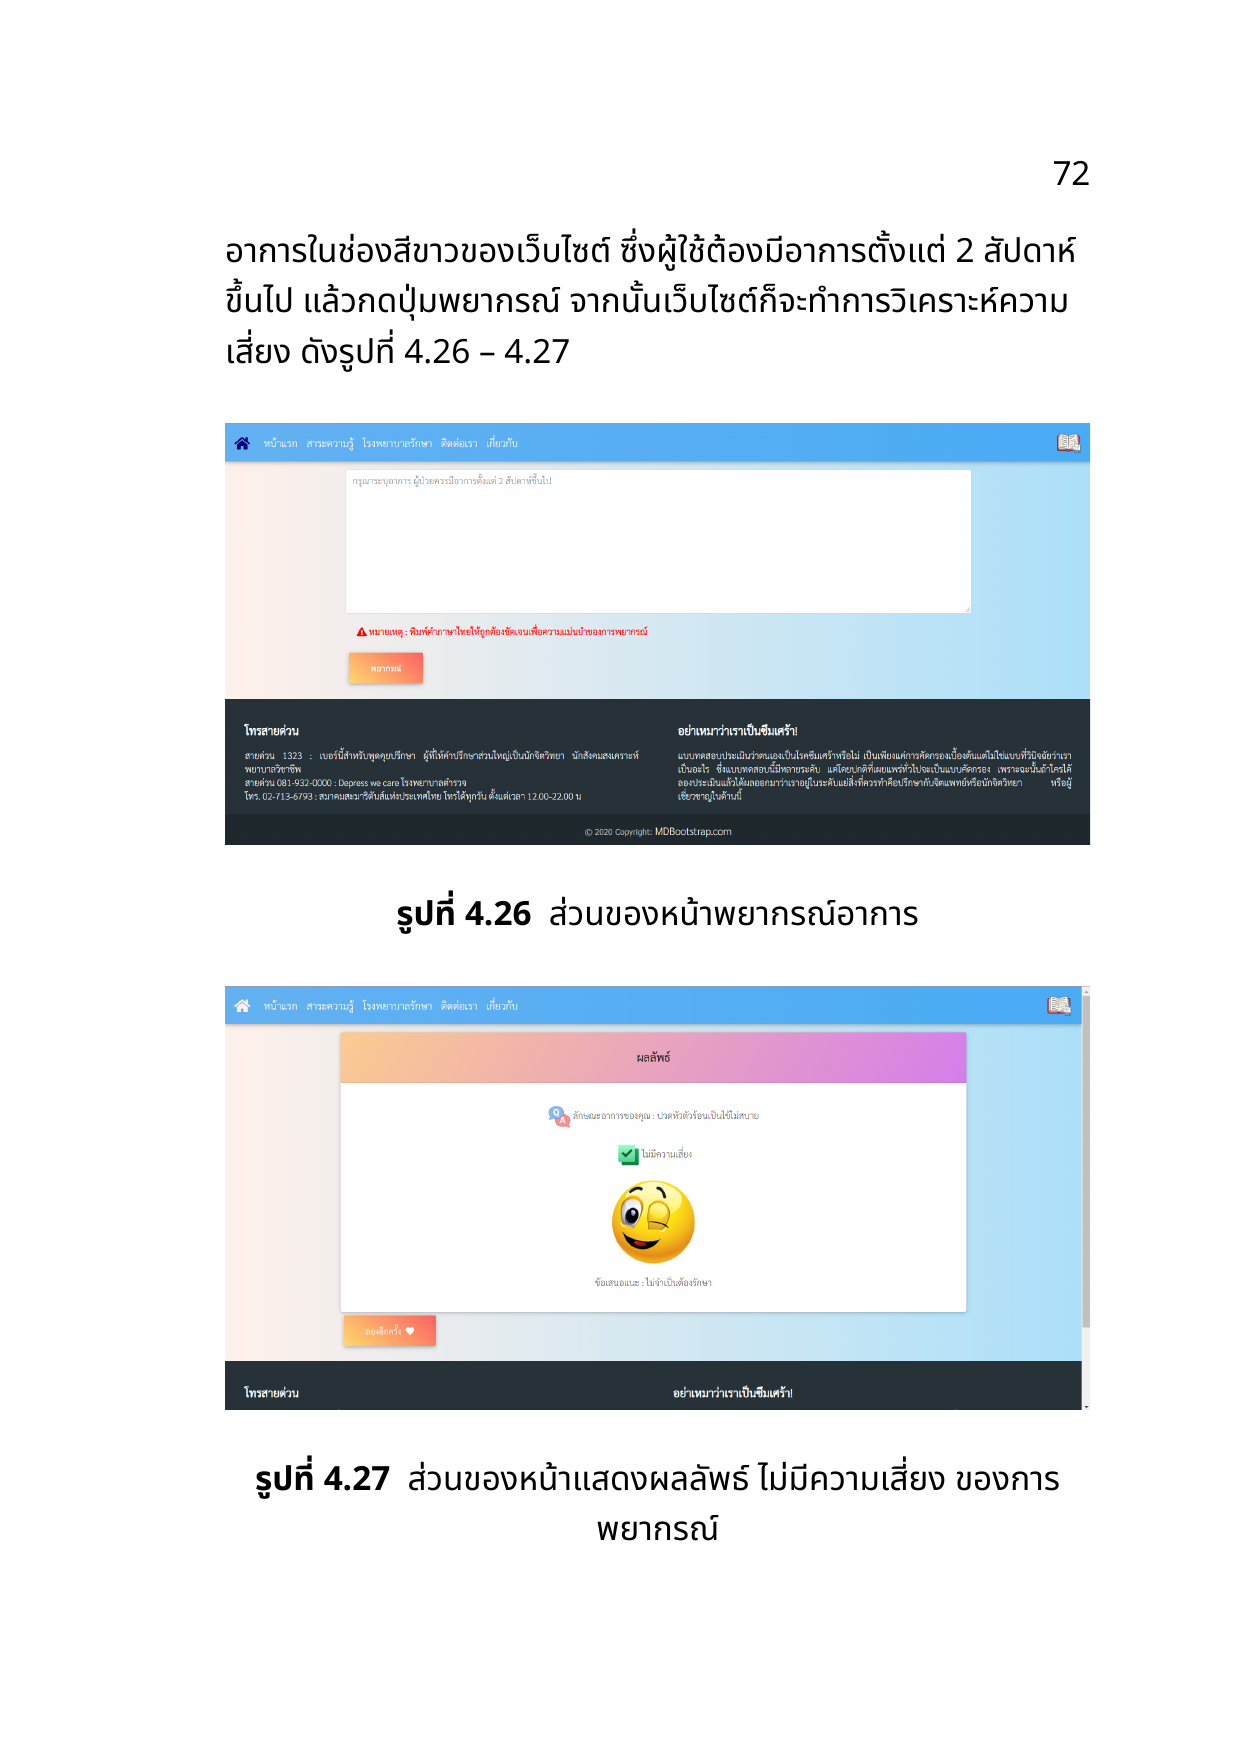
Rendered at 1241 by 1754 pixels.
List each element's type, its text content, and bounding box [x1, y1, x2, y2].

text รูปที่ 4.26 ส่วนของหน้าพยากรณ์อาการ [225, 890, 1090, 941]
text รูปที่ 4.27 ส่วนของหน้าแสดงผลลัพธ์ ไม่มีความเสี่ยง ของการพยากรณ์ [225, 1455, 1090, 1556]
picture [225, 986, 1091, 1410]
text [225, 227, 1090, 378]
picture [225, 423, 1091, 845]
